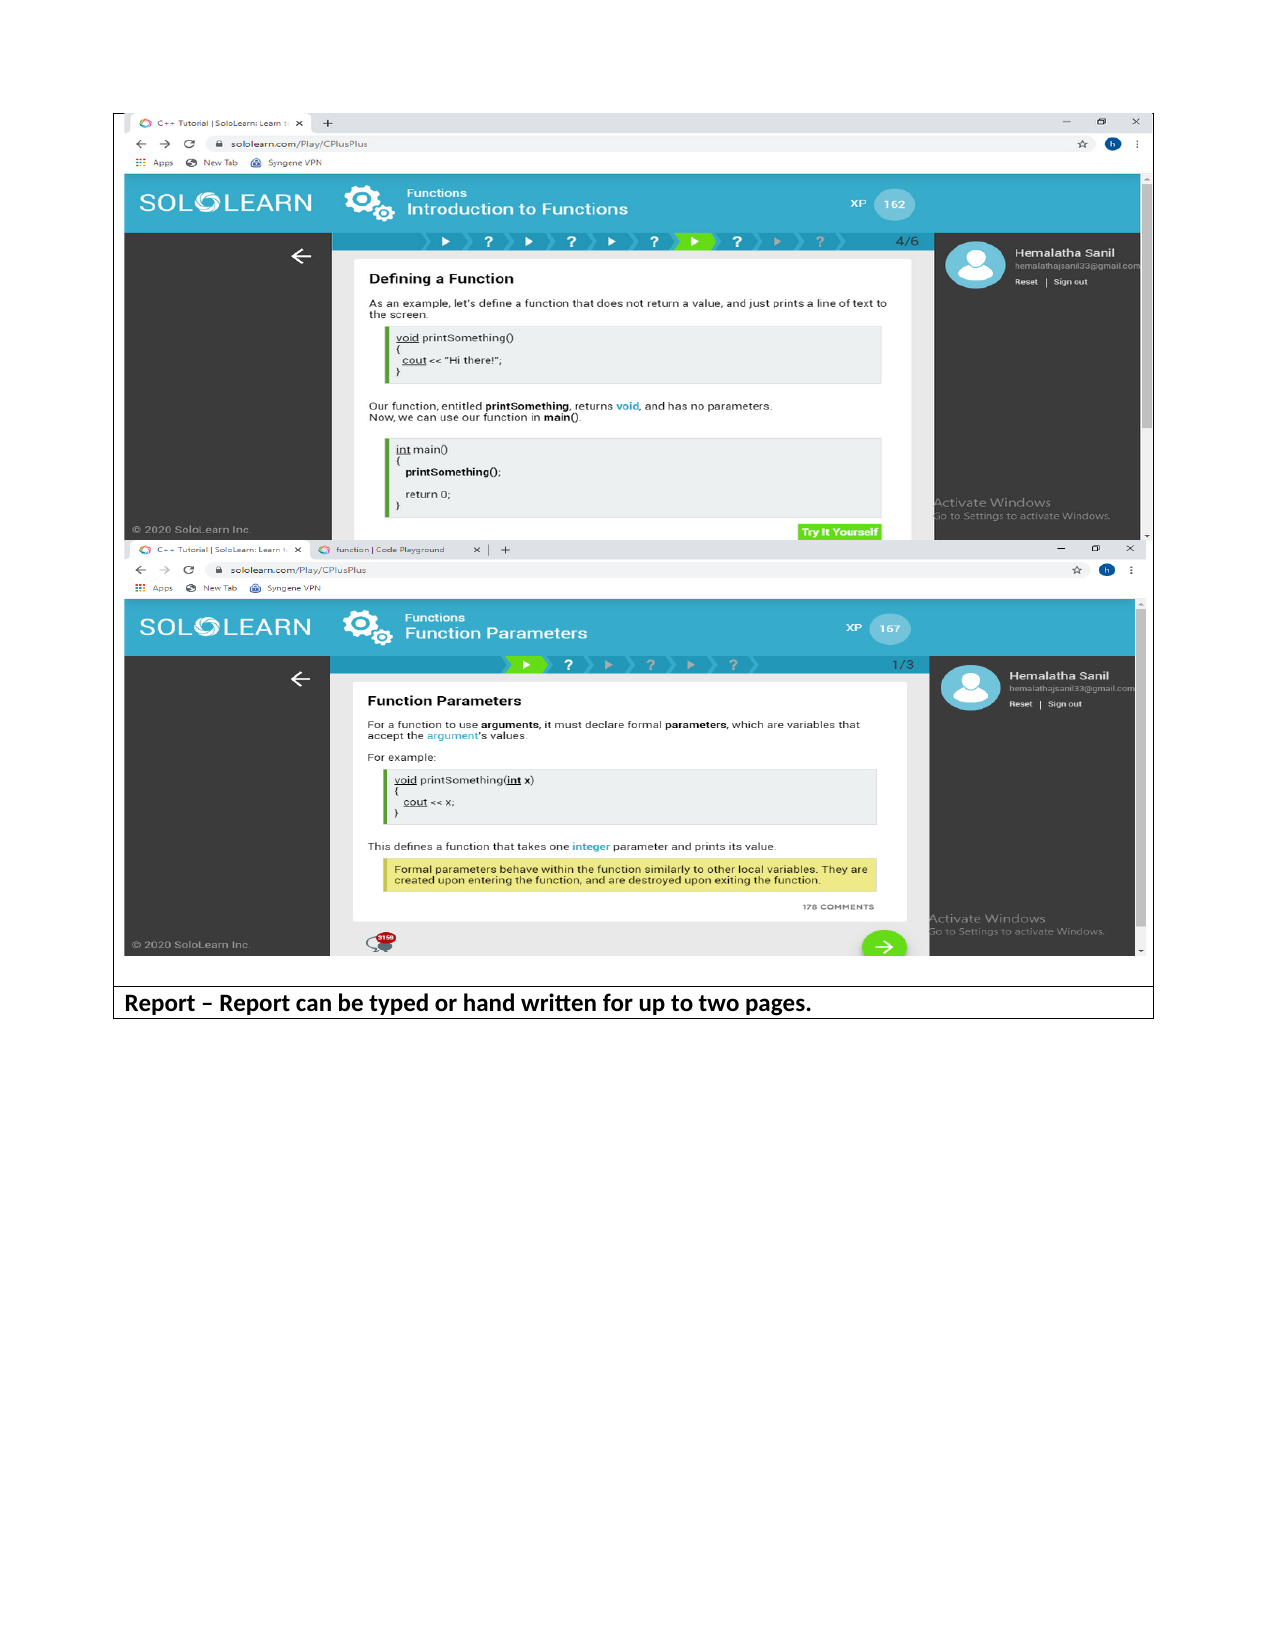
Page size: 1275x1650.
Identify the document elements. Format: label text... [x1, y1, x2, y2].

table_cell Report – Report can be typed or hand written for up to two pages. [114, 987, 1153, 1018]
table_cell Image of session [114, 114, 1153, 986]
picture [124, 113, 1153, 956]
